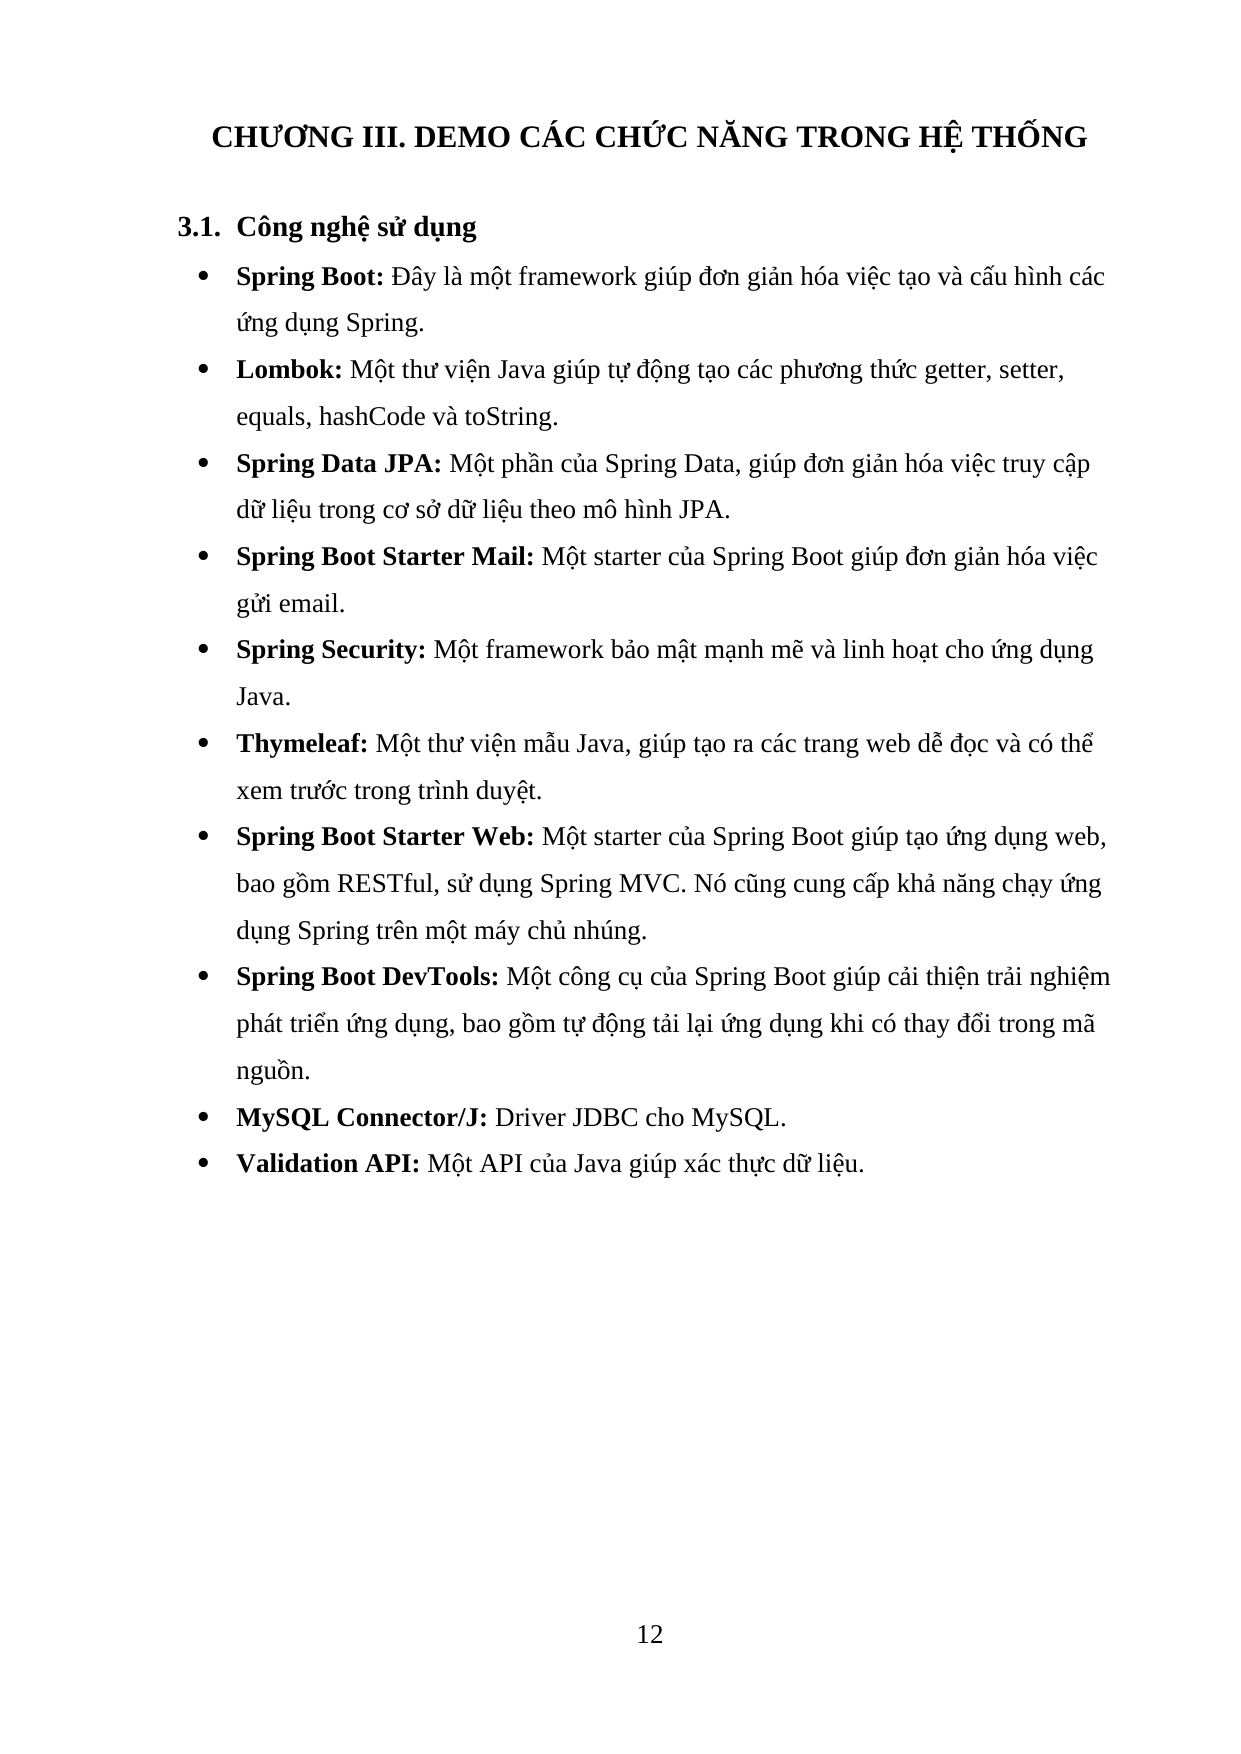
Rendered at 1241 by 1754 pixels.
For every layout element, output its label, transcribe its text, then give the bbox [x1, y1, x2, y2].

list Công nghệ sử dụng [177, 209, 1122, 243]
list MySQL Connector/J: Driver JDBC cho MySQL. [199, 1101, 1122, 1132]
list Thymeleaf: Một thư viện mẫu Java, giúp tạo ra các trang web dễ đọc và có thể xem trước trong trình duyệt. [199, 727, 1122, 805]
list Spring Boot Starter Mail: Một starter của Spring Boot giúp đơn giản hóa việc gửi email. [199, 540, 1122, 618]
list Spring Boot Starter Web: Một starter của Spring Boot giúp tạo ứng dụng web, bao gồm RESTful, sử dụng Spring MVC. Nó cũng cung cấp khả năng chạy ứng dụng Spring trên một máy chủ nhúng. [199, 820, 1122, 945]
list Lombok: Một thư viện Java giúp tự động tạo các phương thức getter, setter, equals, hashCode và toString. [199, 353, 1122, 431]
list Spring Security: Một framework bảo mật mạnh mẽ và linh hoạt cho ứng dụng Java. [199, 633, 1122, 711]
text CHƯƠNG III. DEMO CÁC CHỨC NĂNG TRONG HỆ THỐNG [177, 118, 1122, 154]
list Spring Data JPA: Một phần của Spring Data, giúp đơn giản hóa việc truy cập dữ liệu trong cơ sở dữ liệu theo mô hình JPA. [199, 447, 1122, 524]
list Validation API: Một API của Java giúp xác thực dữ liệu. [199, 1147, 1122, 1179]
list Spring Boot: Đây là một framework giúp đơn giản hóa việc tạo và cấu hình các ứng dụng Spring. [199, 260, 1122, 338]
list Spring Boot DevTools: Một công cụ của Spring Boot giúp cải thiện trải nghiệm phát triển ứng dụng, bao gồm tự động tải lại ứng dụng khi có thay đổi trong mã nguồn. [199, 961, 1122, 1085]
